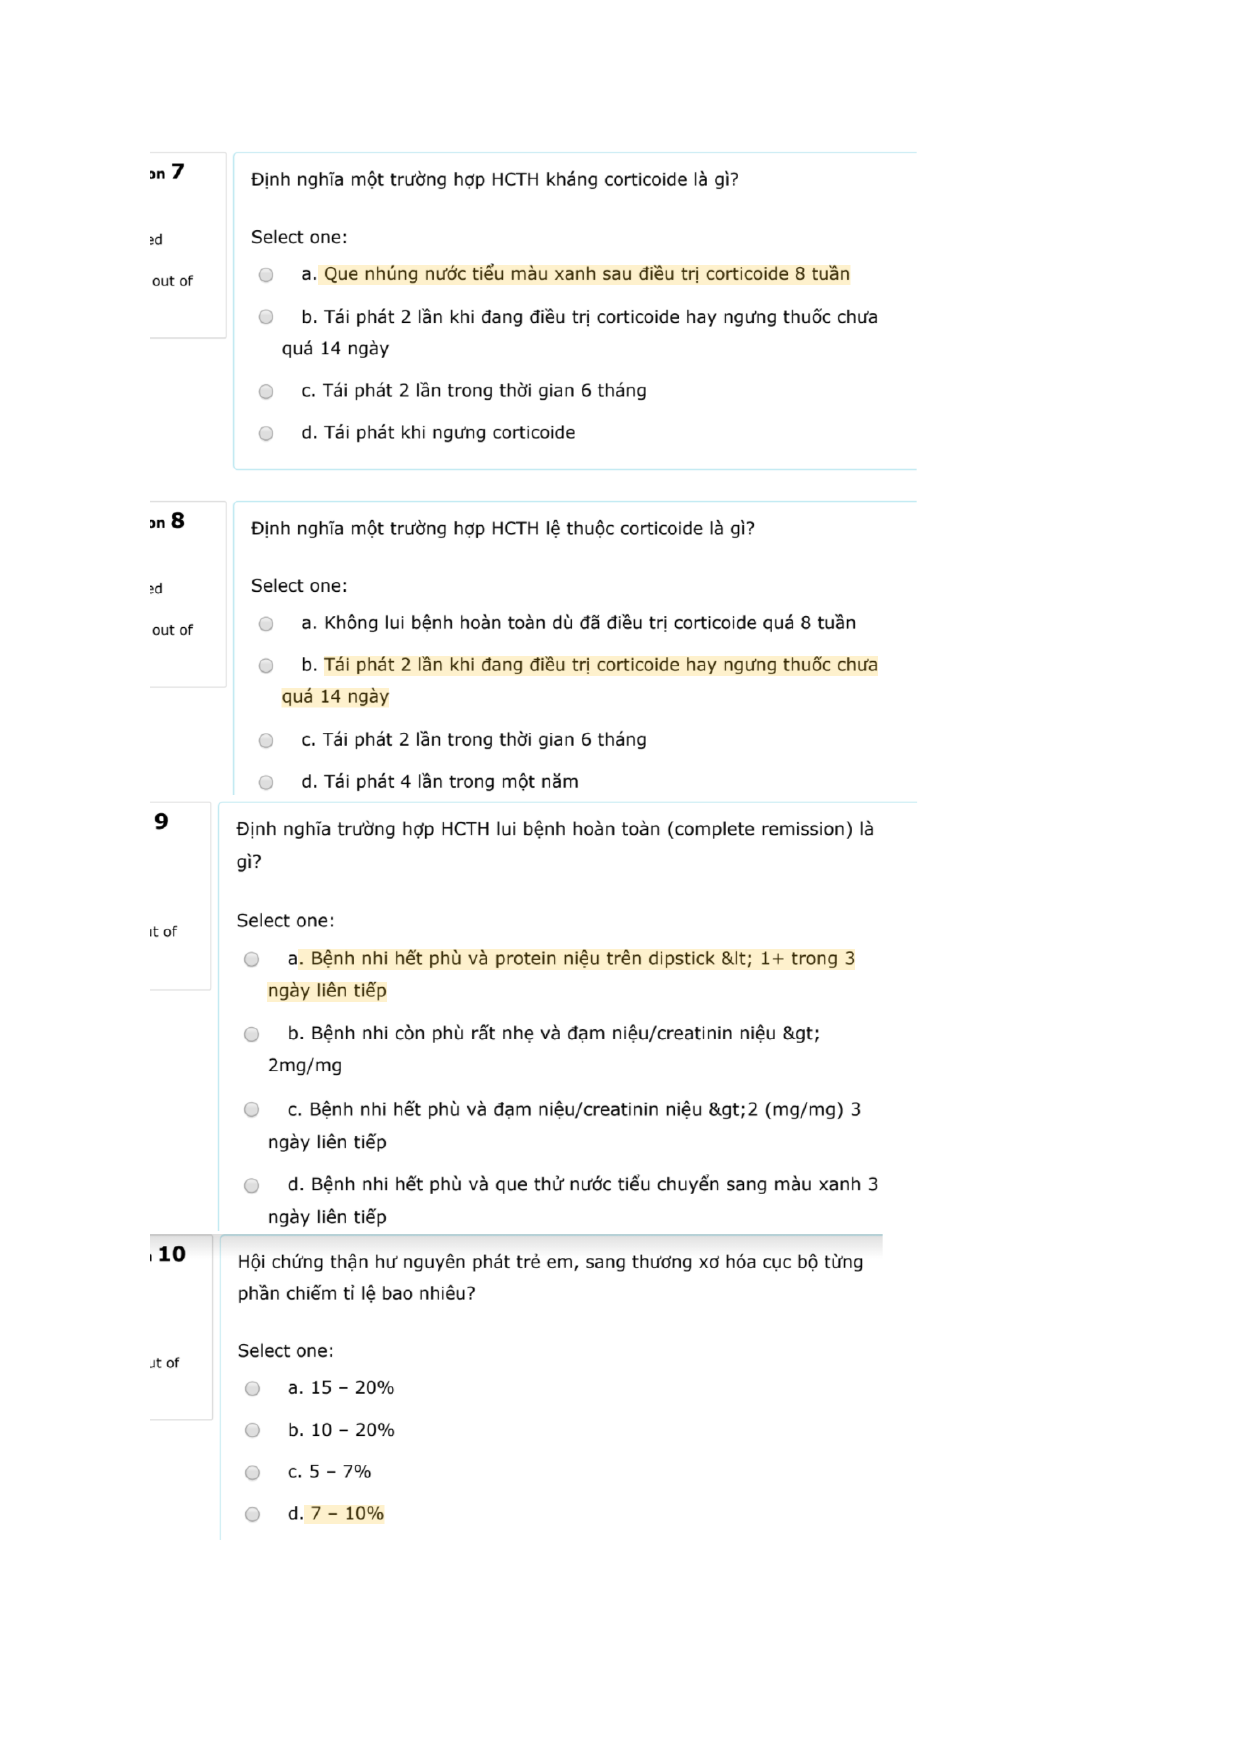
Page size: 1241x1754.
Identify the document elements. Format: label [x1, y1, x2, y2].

picture [150, 798, 918, 1231]
picture [150, 150, 917, 795]
picture [150, 1234, 883, 1540]
